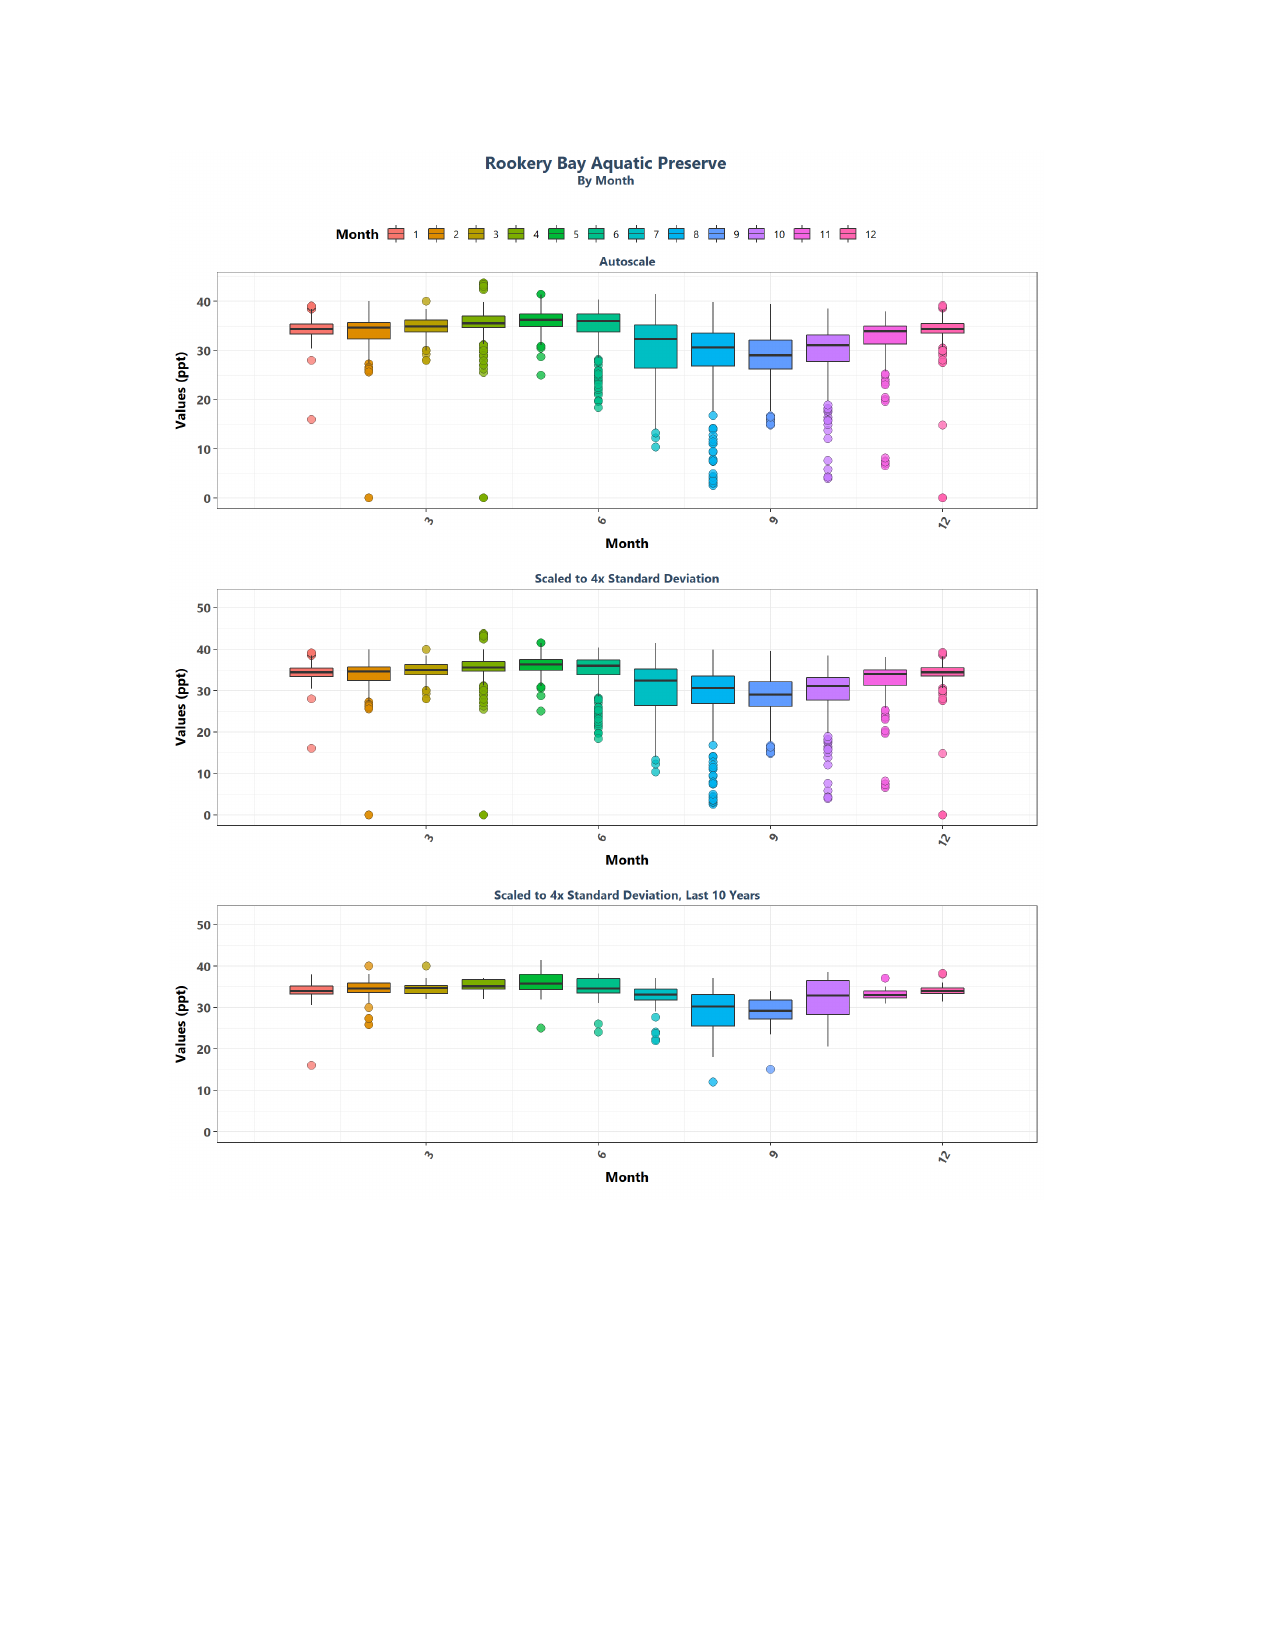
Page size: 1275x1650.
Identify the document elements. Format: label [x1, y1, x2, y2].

picture [168, 150, 1044, 1200]
